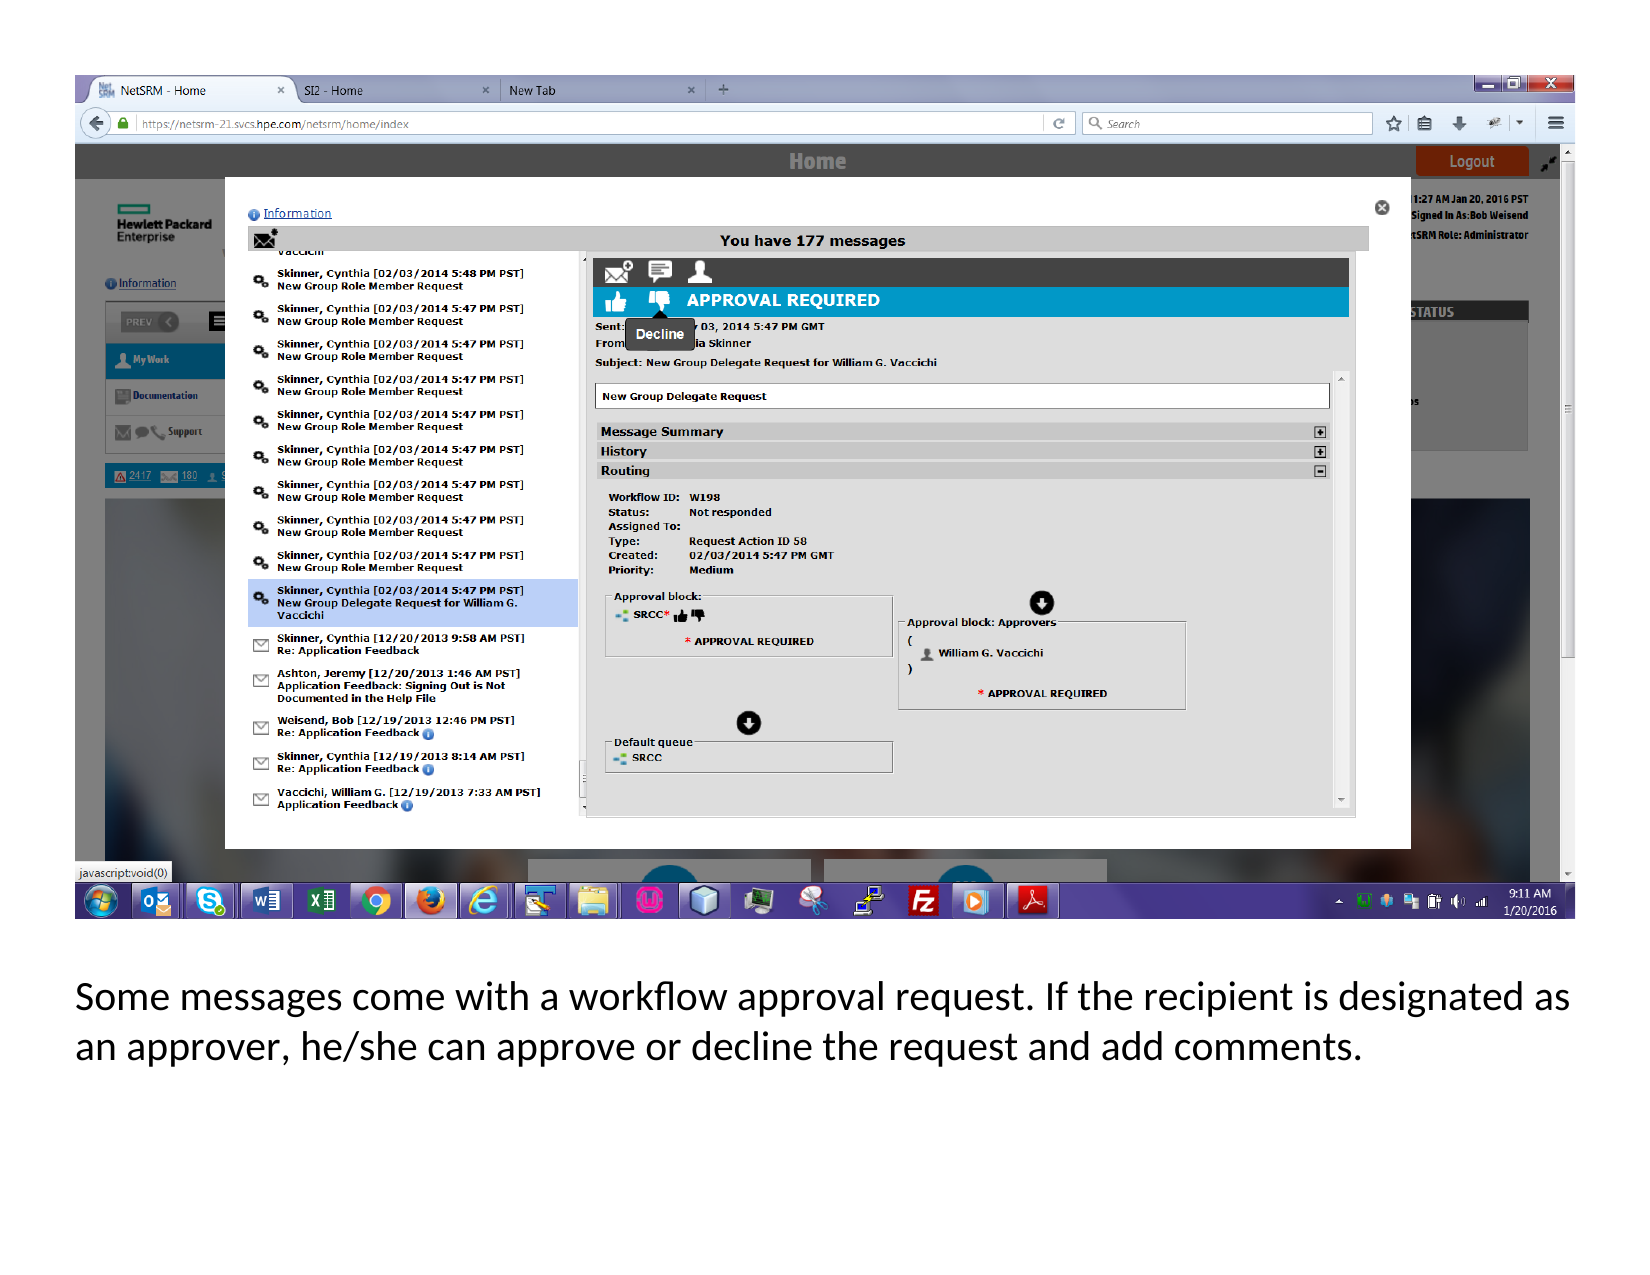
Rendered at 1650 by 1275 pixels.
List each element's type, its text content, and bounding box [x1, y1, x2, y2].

picture [75, 75, 1575, 919]
text Some messages come with a workflow approval request. If the recipient is designated as an approver, he/she can approve or decline the request and add comments. [75, 969, 1575, 1071]
